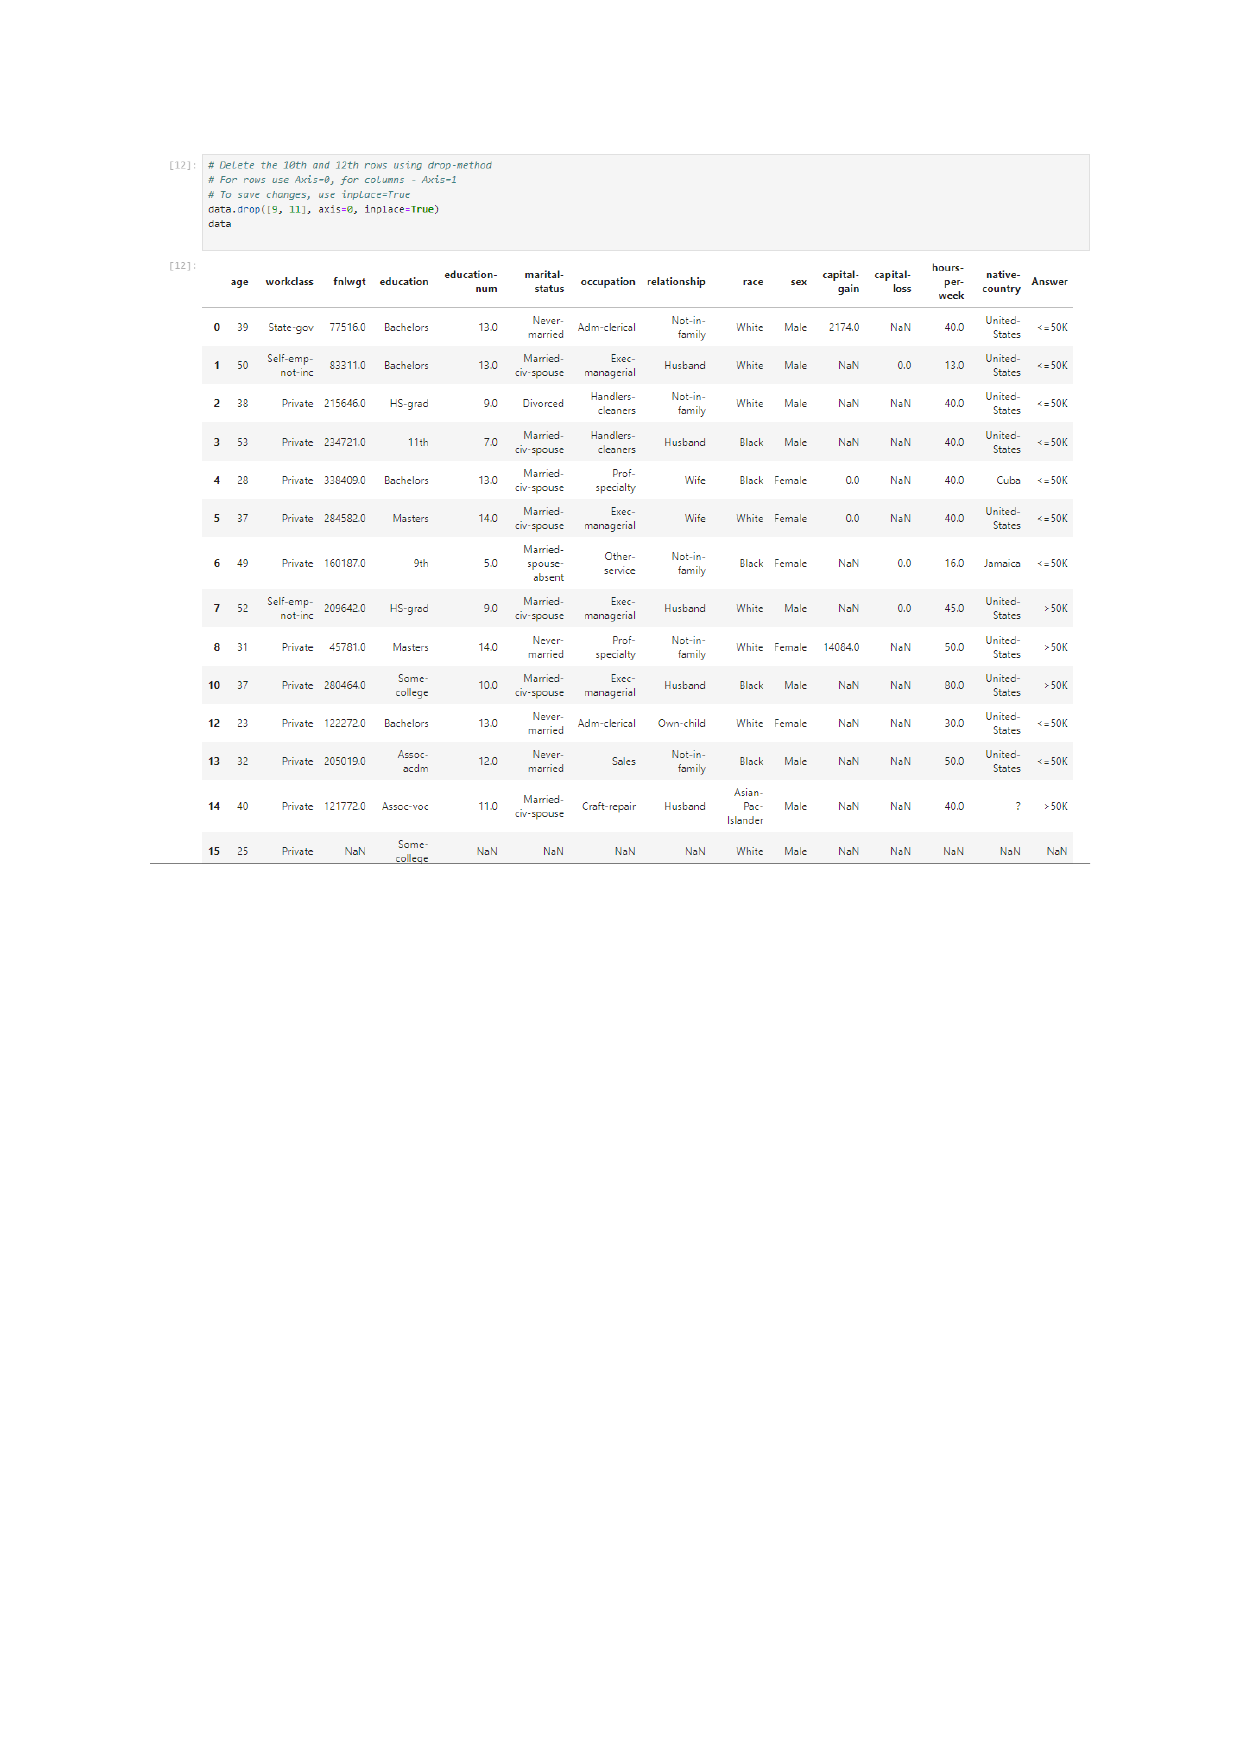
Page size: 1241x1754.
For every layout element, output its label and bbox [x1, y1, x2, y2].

picture [150, 150, 1091, 864]
